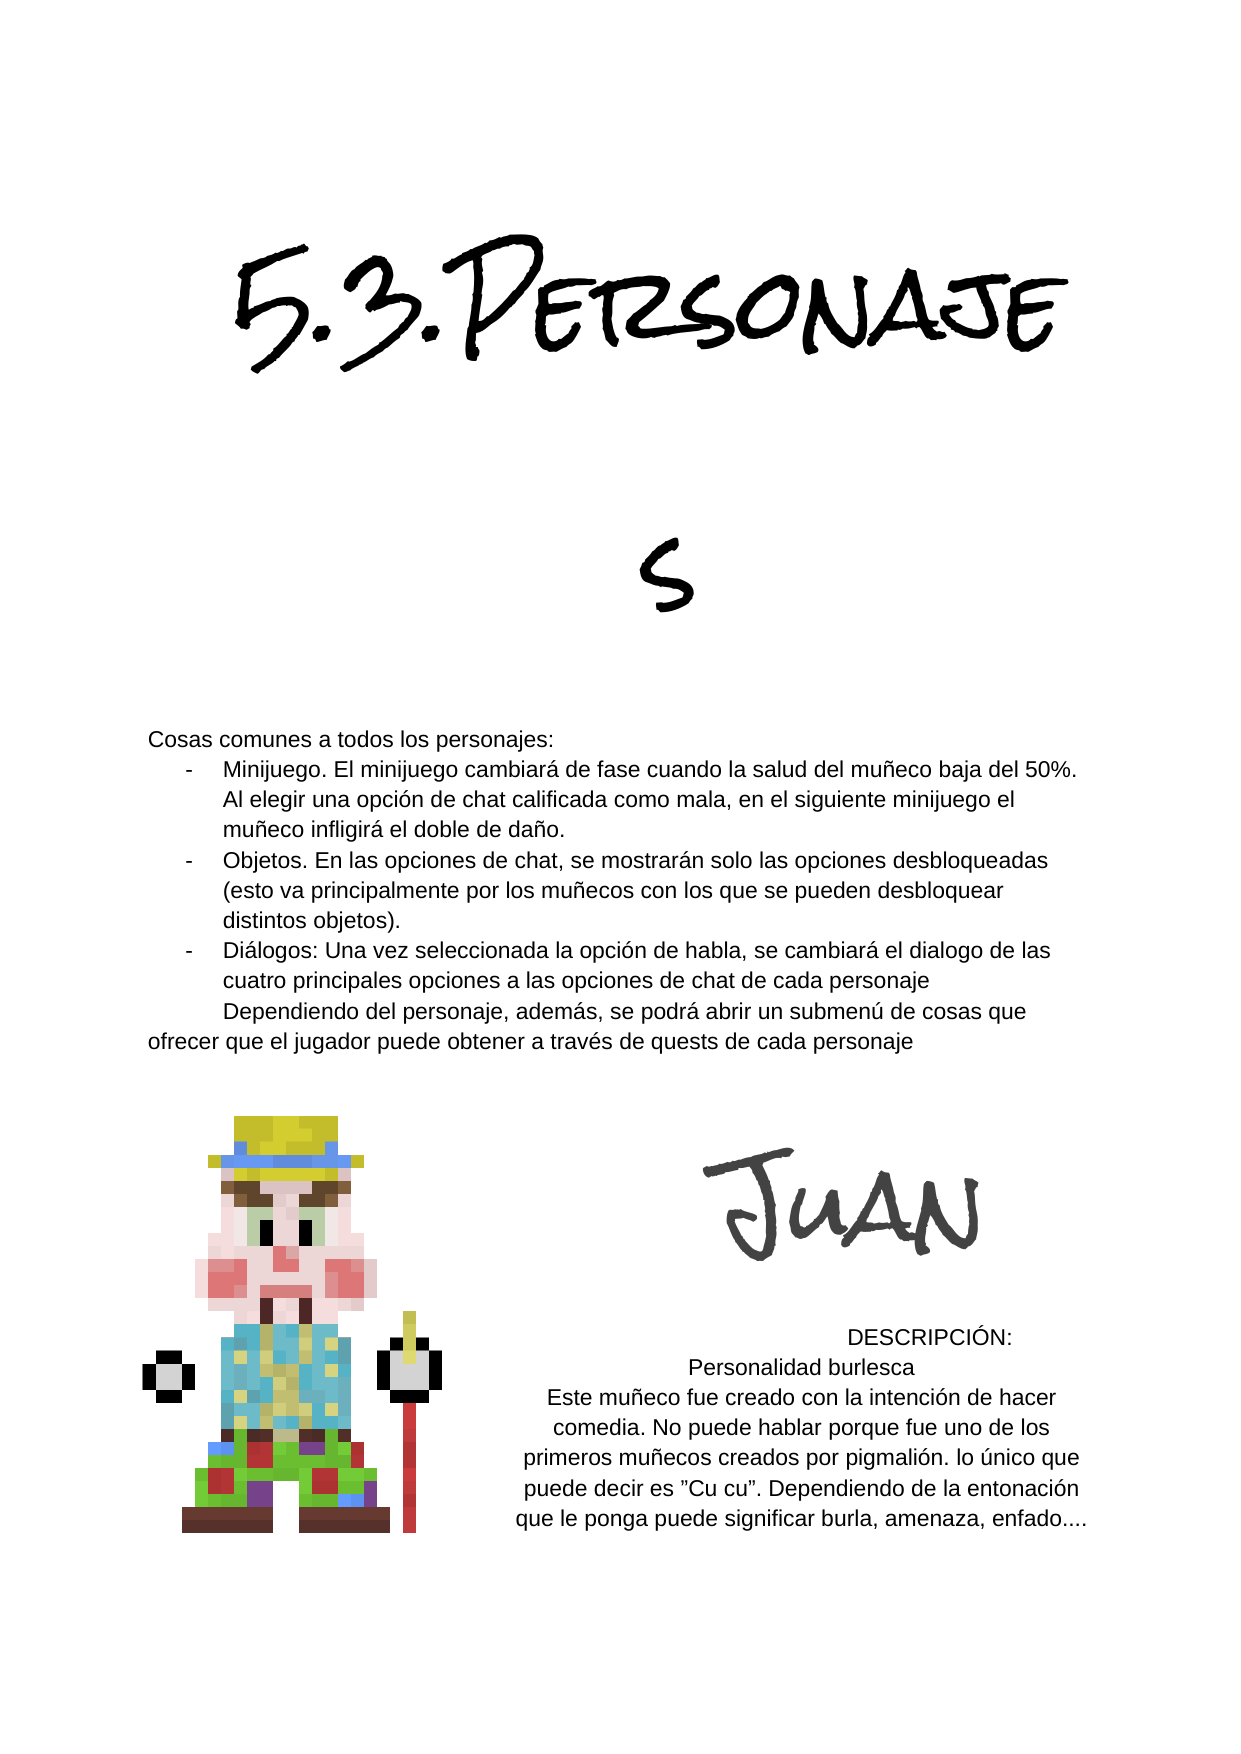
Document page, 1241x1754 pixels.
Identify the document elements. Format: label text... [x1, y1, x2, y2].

picture [77, 1116, 494, 1533]
text Personalidad burlesca [494, 1354, 1090, 1380]
text Dependiendo del personaje, además, se podrá abrir un submenú de cosas que ofrecer que el jugador puede obtener a través de quests de cada personaje [148, 998, 1090, 1054]
list Objetos. En las opciones de chat, se mostrarán solo las opciones desbloqueadas (esto va principalmente por los muñecos con los que se pueden desbloquear distintos objetos). [185, 847, 1090, 933]
subtitle 5.3.Personajes [207, 187, 1090, 679]
list Diálogos: Una vez seleccionada la opción de habla, se cambiará el dialogo de las cuatro principales opciones a las opciones de chat de cada personaje [185, 937, 1090, 994]
text DESCRIPCIÓN: [494, 1323, 1090, 1350]
list Minijuego. El minijuego cambiará de fase cuando la salud del muñeco baja del 50%. Al elegir una opción de chat calificada como mala, en el siguiente minijuego el muñeco infligirá el doble de daño. [185, 756, 1090, 843]
text Cosas comunes a todos los personajes: [148, 726, 1090, 752]
text Este muñeco fue creado con la intención de hacer comedia. No puede hablar porque fue uno de los primeros muñecos creados por pigmalión. lo único que puede decir es ”Cu cu”. Dependiendo de la entonación que le ponga puede significar burla, amenaza, enfado.... [494, 1384, 1090, 1531]
subtitle Juan [148, 1091, 1090, 1315]
